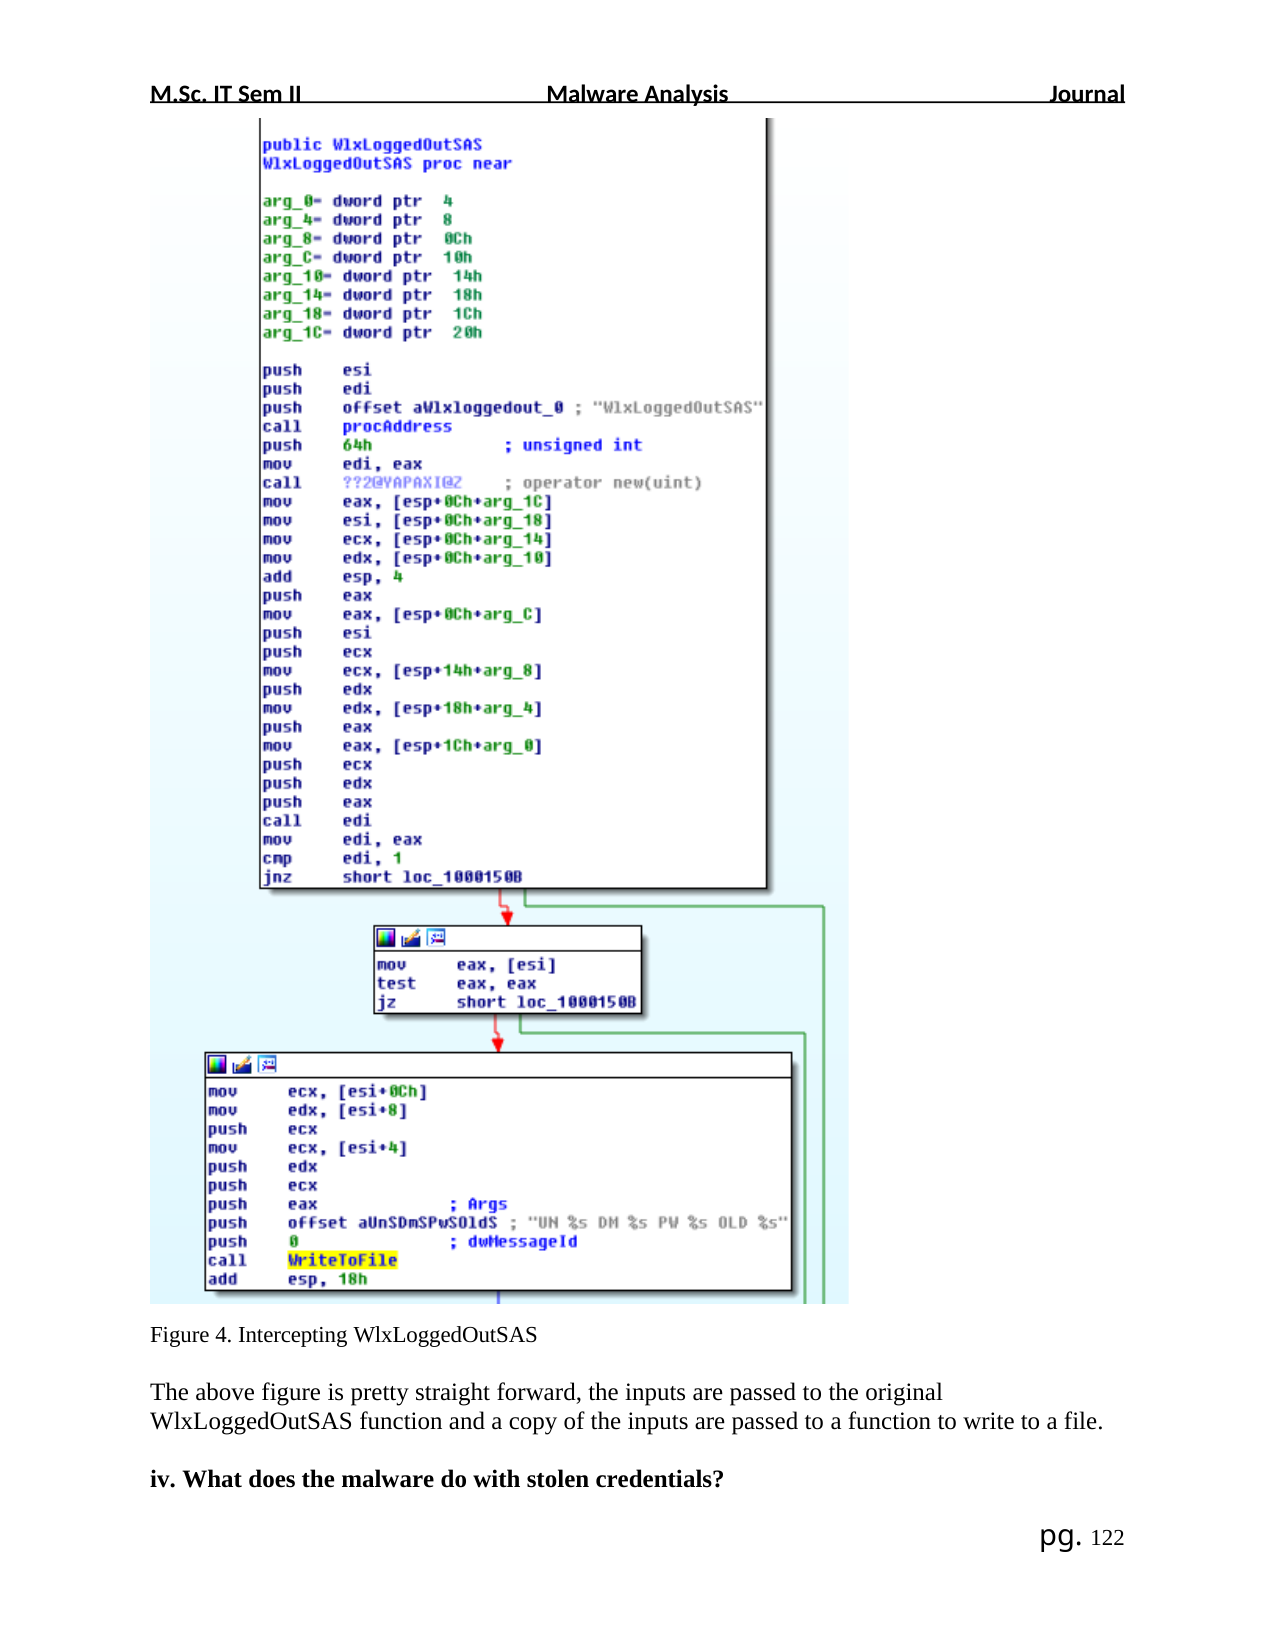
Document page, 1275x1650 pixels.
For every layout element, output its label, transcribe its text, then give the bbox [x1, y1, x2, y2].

text Figure 4. Intercepting WlxLoggedOutSAS [150, 1321, 1237, 1348]
picture [150, 118, 849, 1304]
text The above figure is pretty straight forward, the inputs are passed to the original WlxLoggedOutSAS function and a copy of the inputs are passed to a function to write to a file. [150, 1377, 1127, 1434]
subtitle What does the malware do with stolen credentials? [150, 1464, 1237, 1493]
